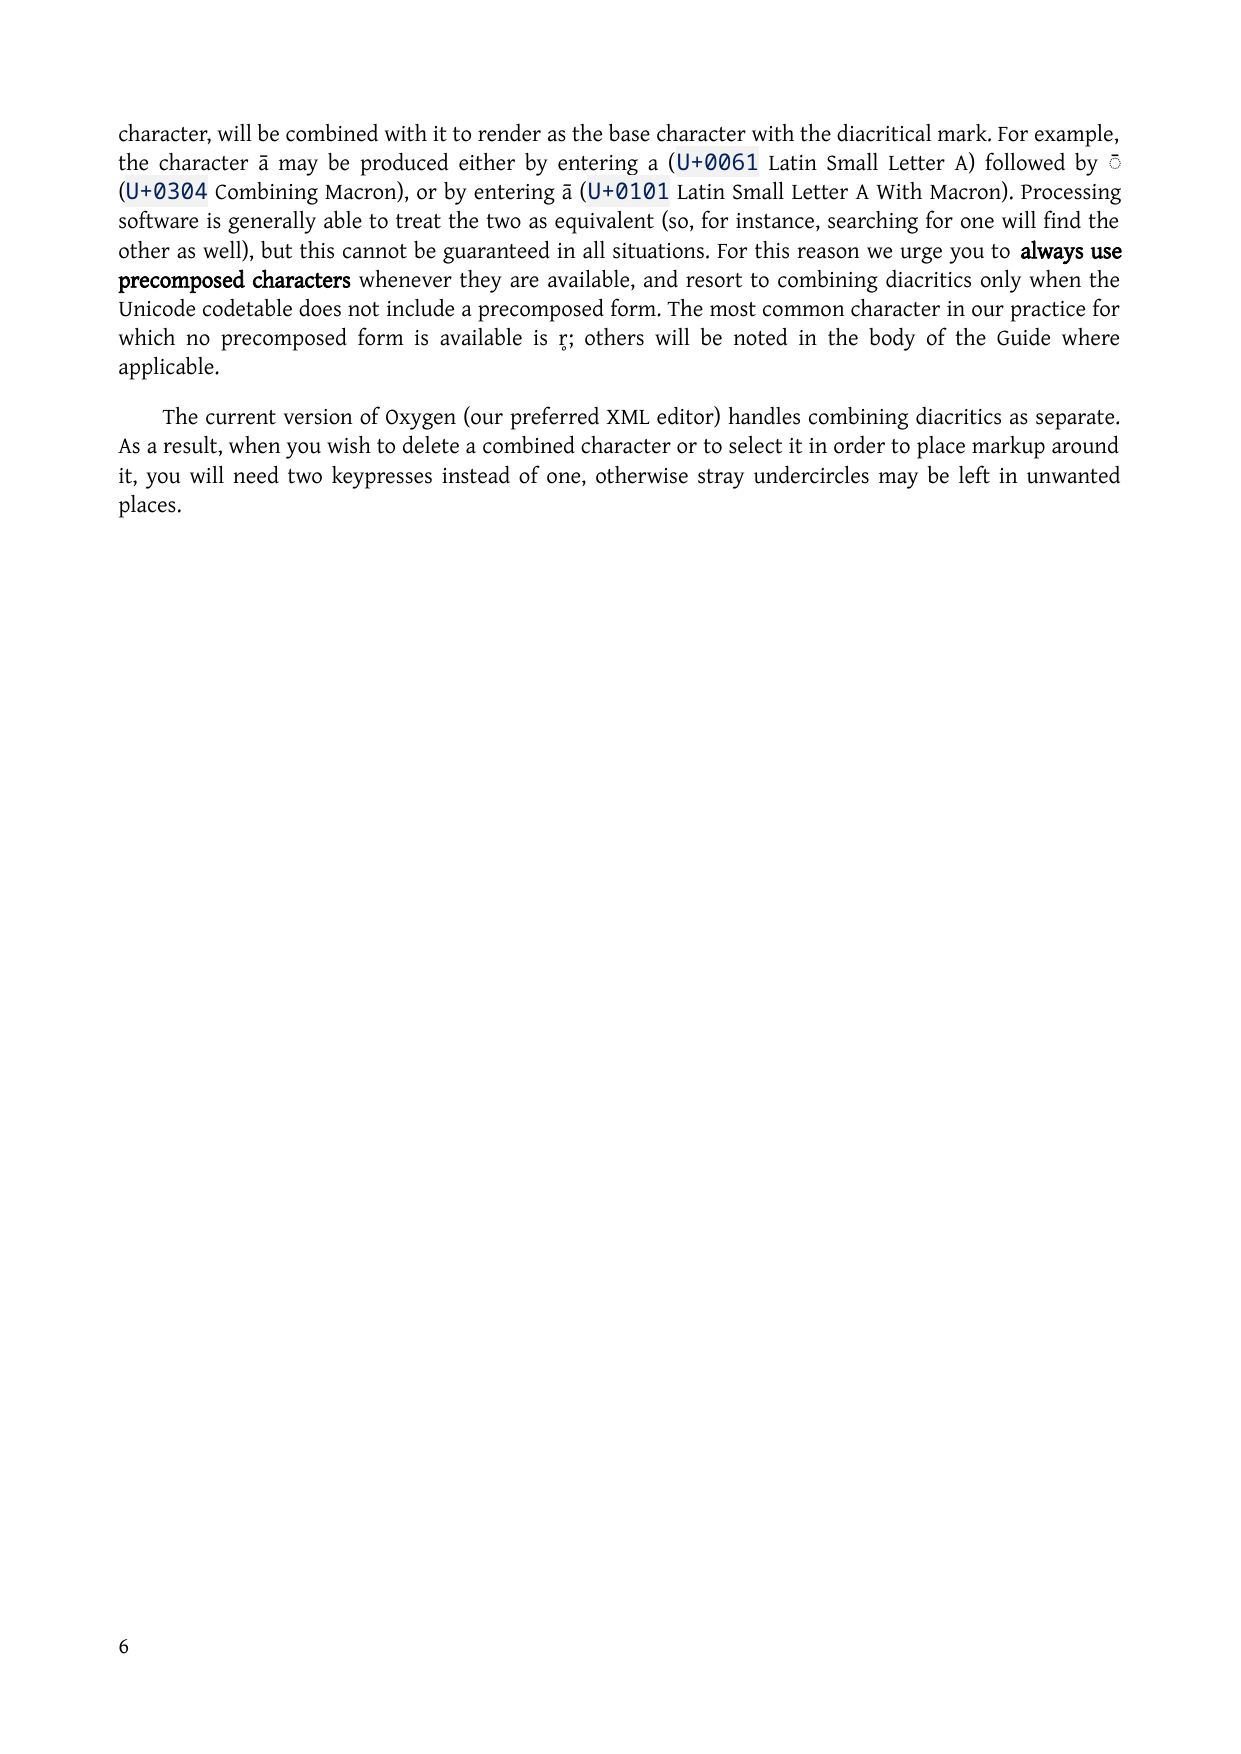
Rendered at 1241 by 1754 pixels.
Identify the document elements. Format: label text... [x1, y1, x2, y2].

text The current version of Oxygen (our preferred XML editor) handles combining diacritics as separate. As a result, when you wish to delete a combined character or to select it in order to place markup around it, you will need two keypresses instead of one, otherwise stray undercircles may be left in unwanted places. [118, 401, 1122, 518]
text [118, 118, 1122, 381]
